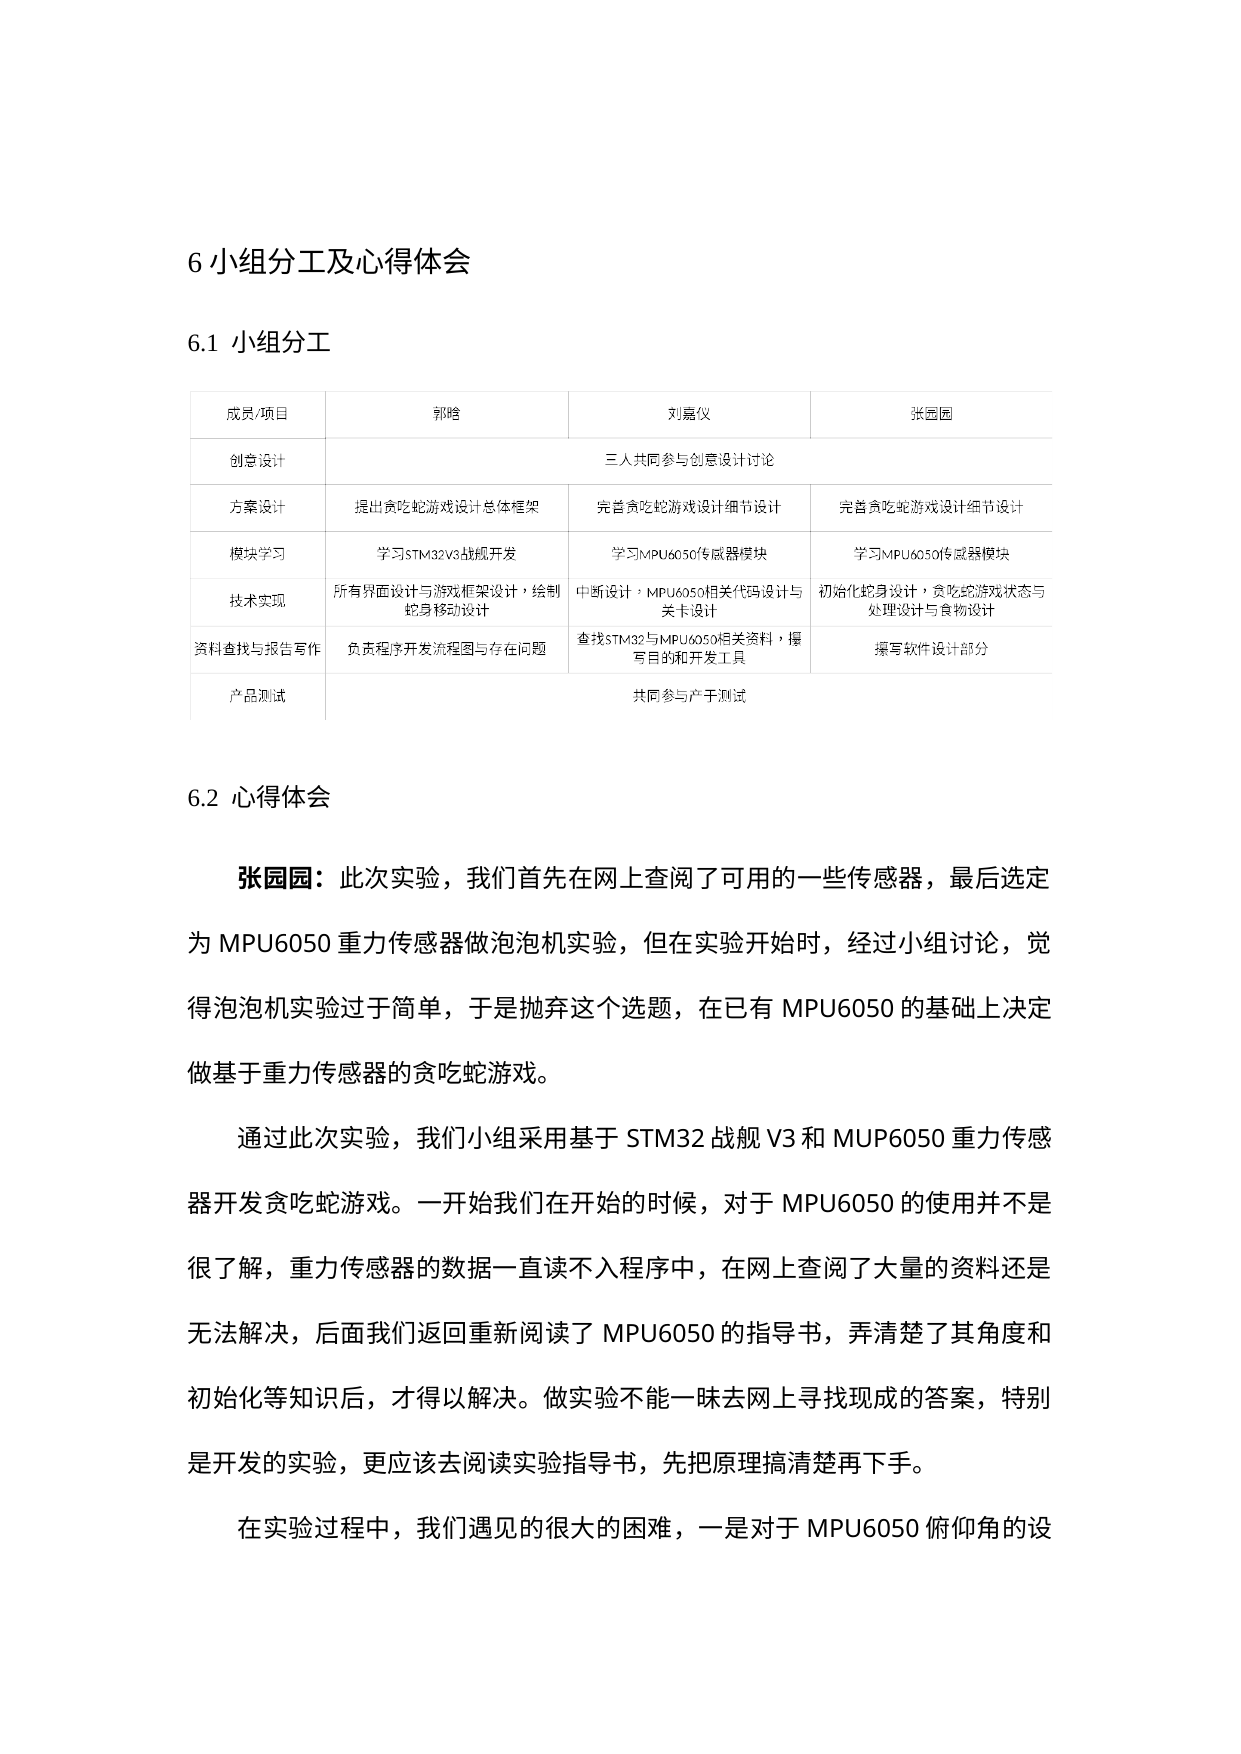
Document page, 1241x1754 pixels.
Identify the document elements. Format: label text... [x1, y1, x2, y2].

subtitle 6 小组分工及心得体会 [187, 162, 1053, 292]
subtitle 6.2 心得体会 [187, 763, 1053, 828]
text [187, 1494, 1053, 1559]
text 通过此次实验，我们小组采用基于STM32战舰V3和MUP6050重力传感器开发贪吃蛇游戏。一开始我们在开始的时候，对于MPU6050的使用并不是很了解，重力传感器的数据一直读不入程序中，在网上查阅了大量的资料还是无法解决，后面我们返回重新阅读了MPU6050的指导书，弄清楚了其角度和初始化等知识后，才得以解决。做实验不能一昧去网上寻找现成的答案，特别是开发的实验，更应该去阅读实验指导书，先把原理搞清楚再下手。 [187, 1104, 1053, 1494]
subtitle 6.1 小组分工 [187, 308, 1053, 373]
text 张园园：此次实验，我们首先在网上查阅了可用的一些传感器，最后选定为MPU6050重力传感器做泡泡机实验，但在实验开始时，经过小组讨论，觉得泡泡机实验过于简单，于是抛弃这个选题，在已有MPU6050的基础上决定做基于重力传感器的贪吃蛇游戏。 [187, 844, 1053, 1104]
